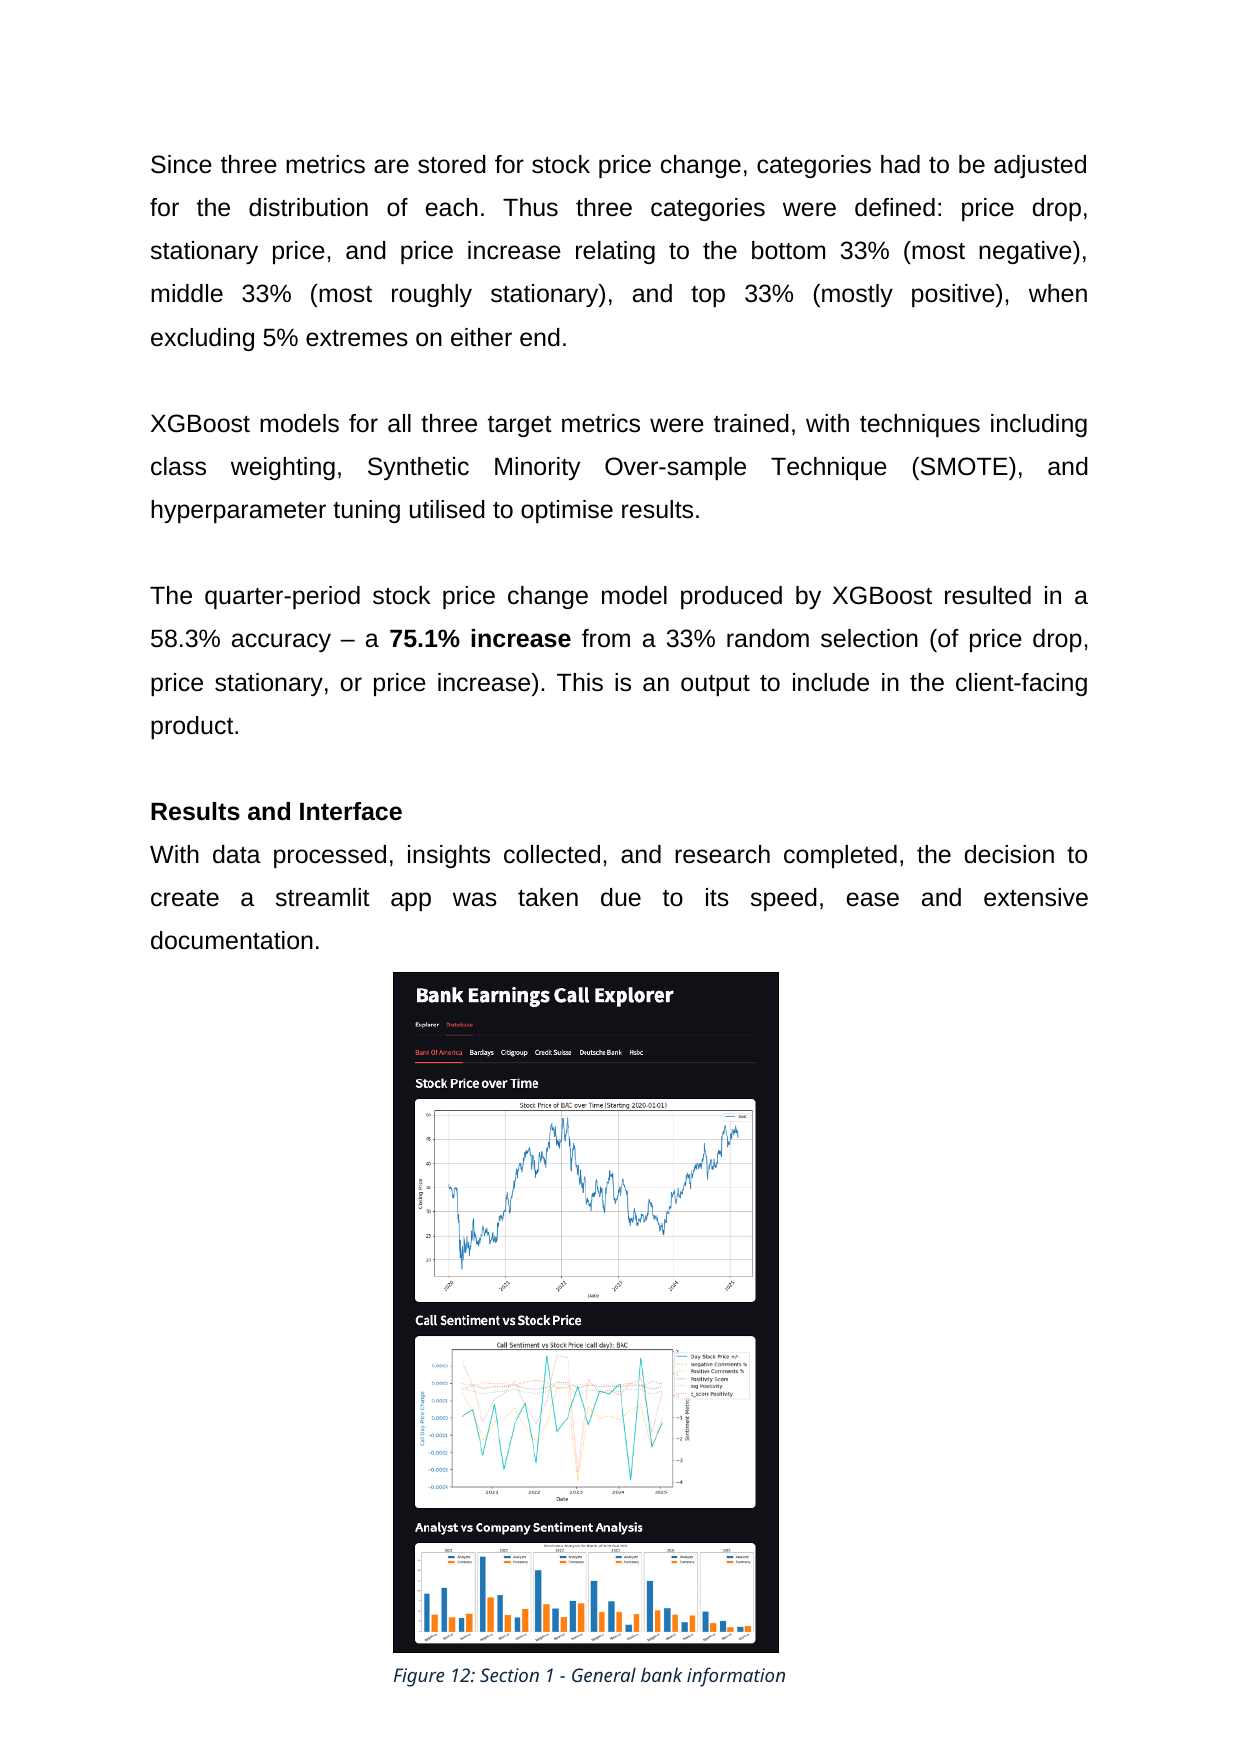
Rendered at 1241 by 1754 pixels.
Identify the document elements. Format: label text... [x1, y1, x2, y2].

text The quarter-period stock price change model produced by XGBoost resulted in a 58.3% accuracy – a 75.1% increase from a 33% random selection (of price drop, price stationary, or price increase). This is an output to include in the client-facing product. [150, 581, 1090, 739]
text With data processed, insights collected, and research completed, the decision to create a streamlit app was taken due to its speed, ease and extensive documentation. [150, 840, 1090, 955]
text Results and Interface [150, 797, 1090, 826]
picture [394, 973, 778, 1652]
text Since three metrics are stored for stock price change, categories had to be adjusted for the distribution of each. Thus three categories were defined: price drop, stationary price, and price increase relating to the bottom 33% (most negative), middle 33% (most roughly stationary), and top 33% (mostly positive), when excluding 5% extremes on either end. [150, 150, 1090, 351]
text XGBoost models for all three target metrics were trained, with techniques including class weighting, Synthetic Minority Over-sample Technique (SMOTE), and hyperparameter tuning utilised to optimise results. [150, 409, 1090, 524]
